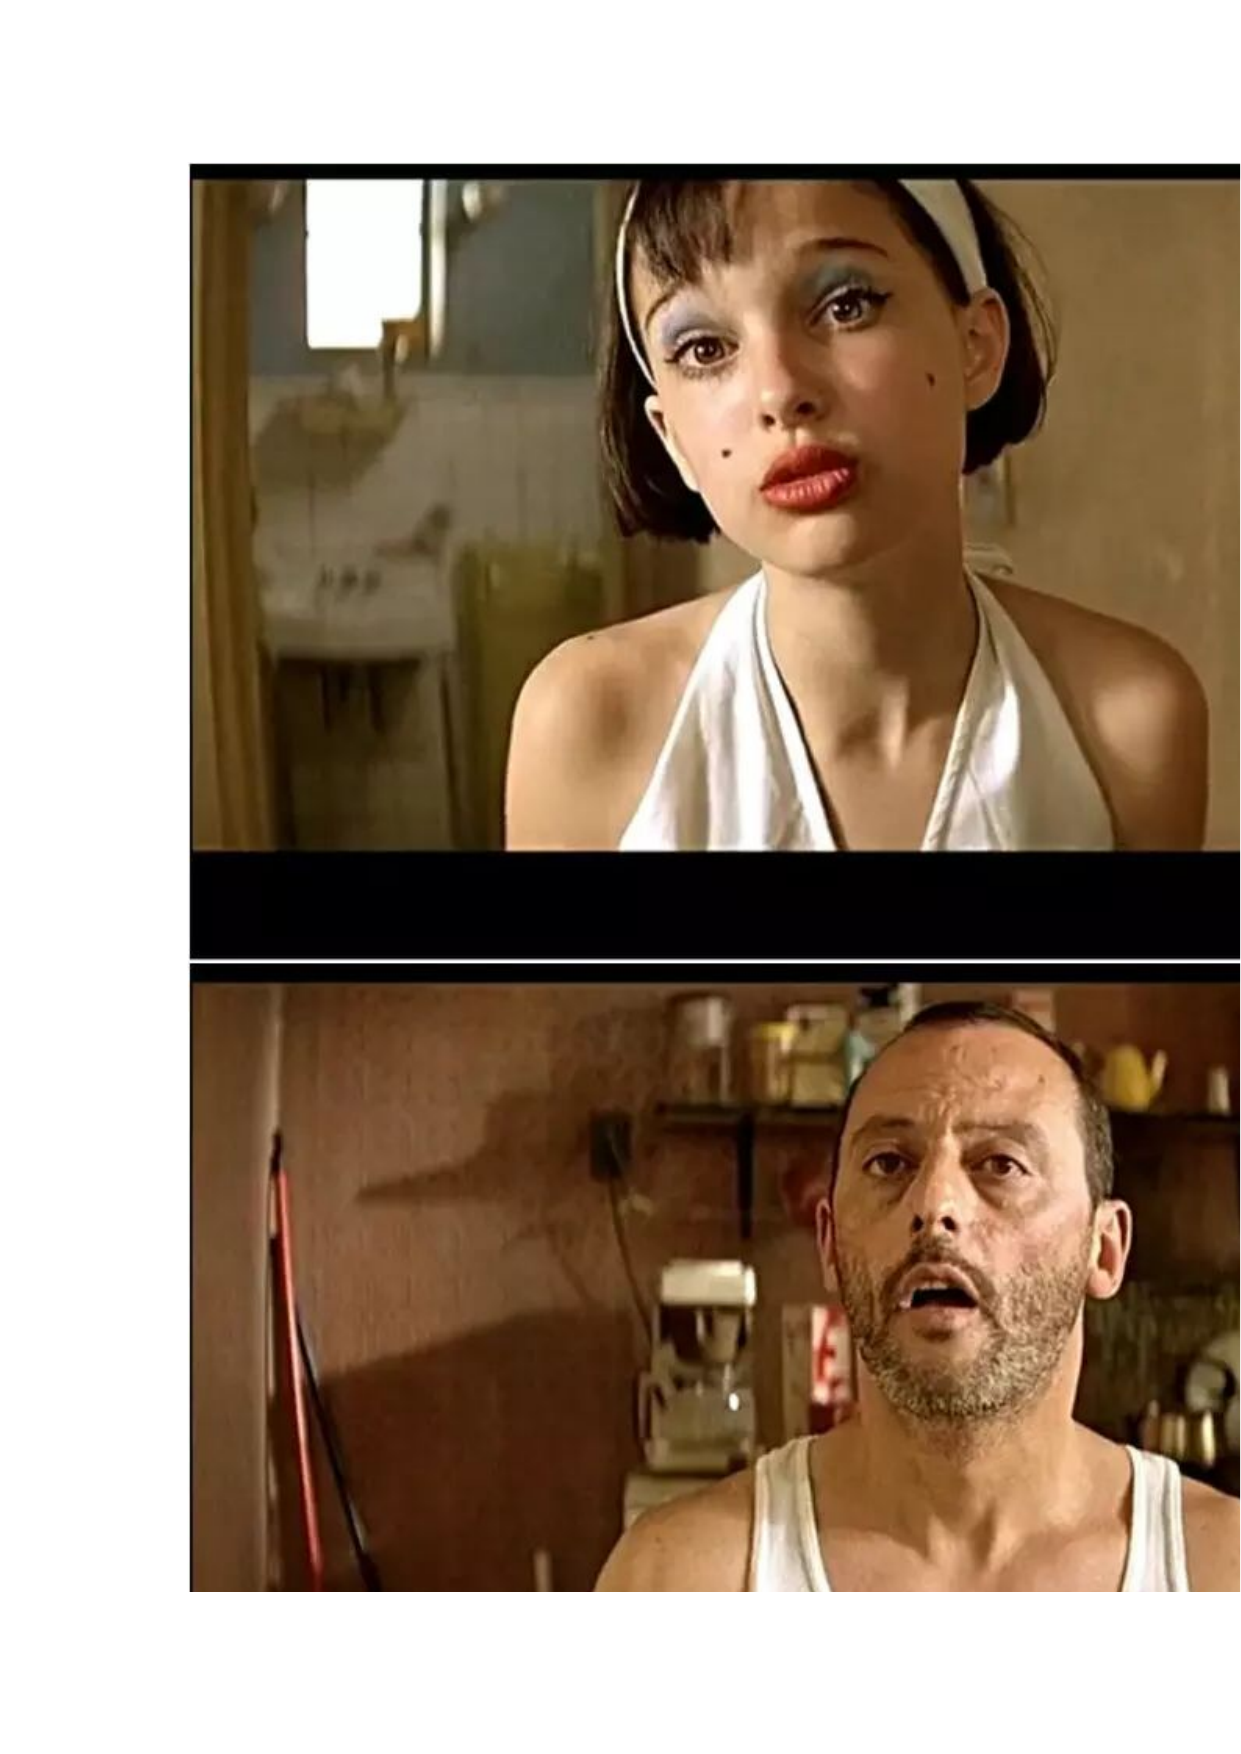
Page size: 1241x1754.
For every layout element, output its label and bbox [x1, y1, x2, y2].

picture [187, 162, 1241, 1592]
